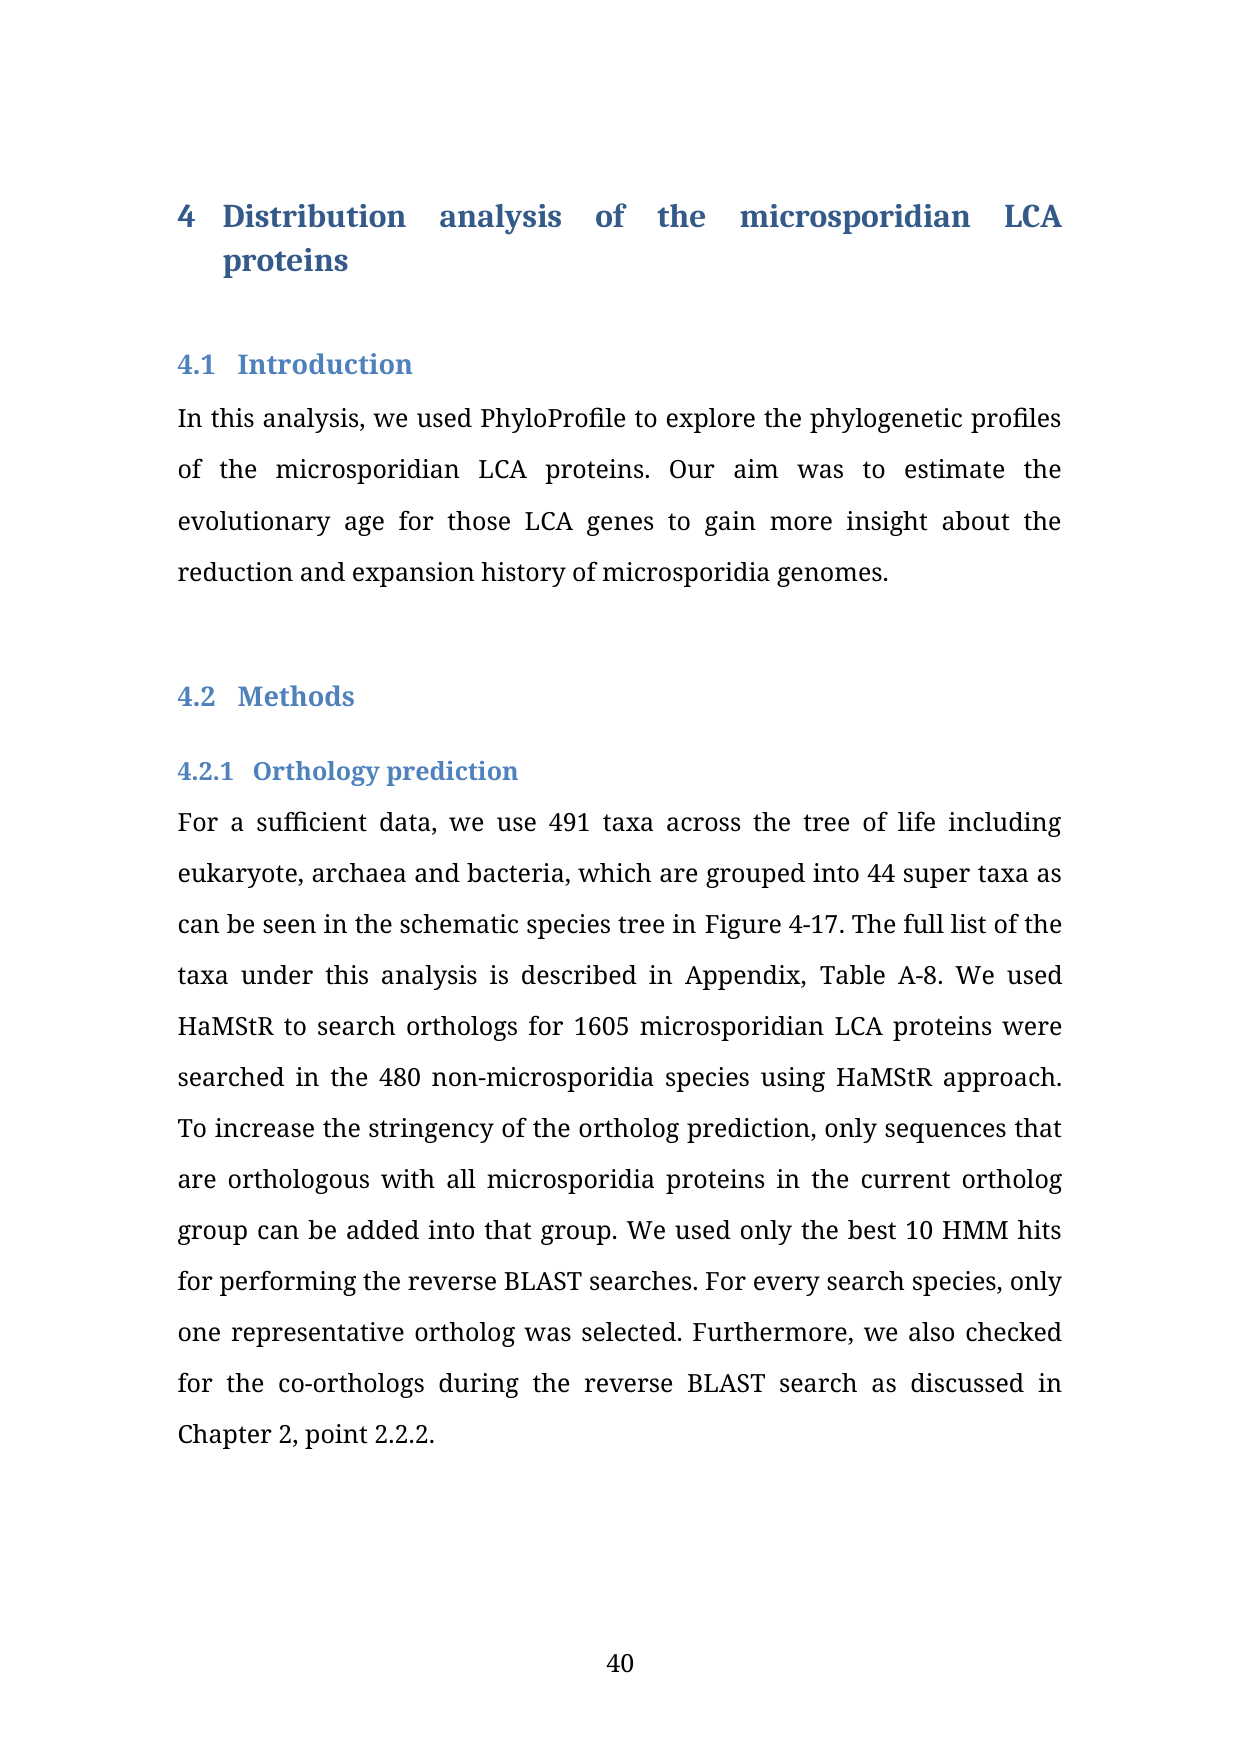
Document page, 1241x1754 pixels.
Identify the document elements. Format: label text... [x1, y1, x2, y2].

text In this analysis, we used PhyloProfile to explore the phylogenetic profiles of the microsporidian LCA proteins. Our aim was to estimate the evolutionary age for those LCA genes to gain more insight about the reduction and expansion history of microsporidia genomes. [177, 401, 1063, 588]
subtitle Distribution analysis of the microsporidian LCA proteins [177, 198, 1063, 280]
subtitle Orthology prediction [177, 753, 1063, 787]
subtitle Methods [177, 677, 1063, 714]
subtitle Introduction [177, 346, 1063, 383]
